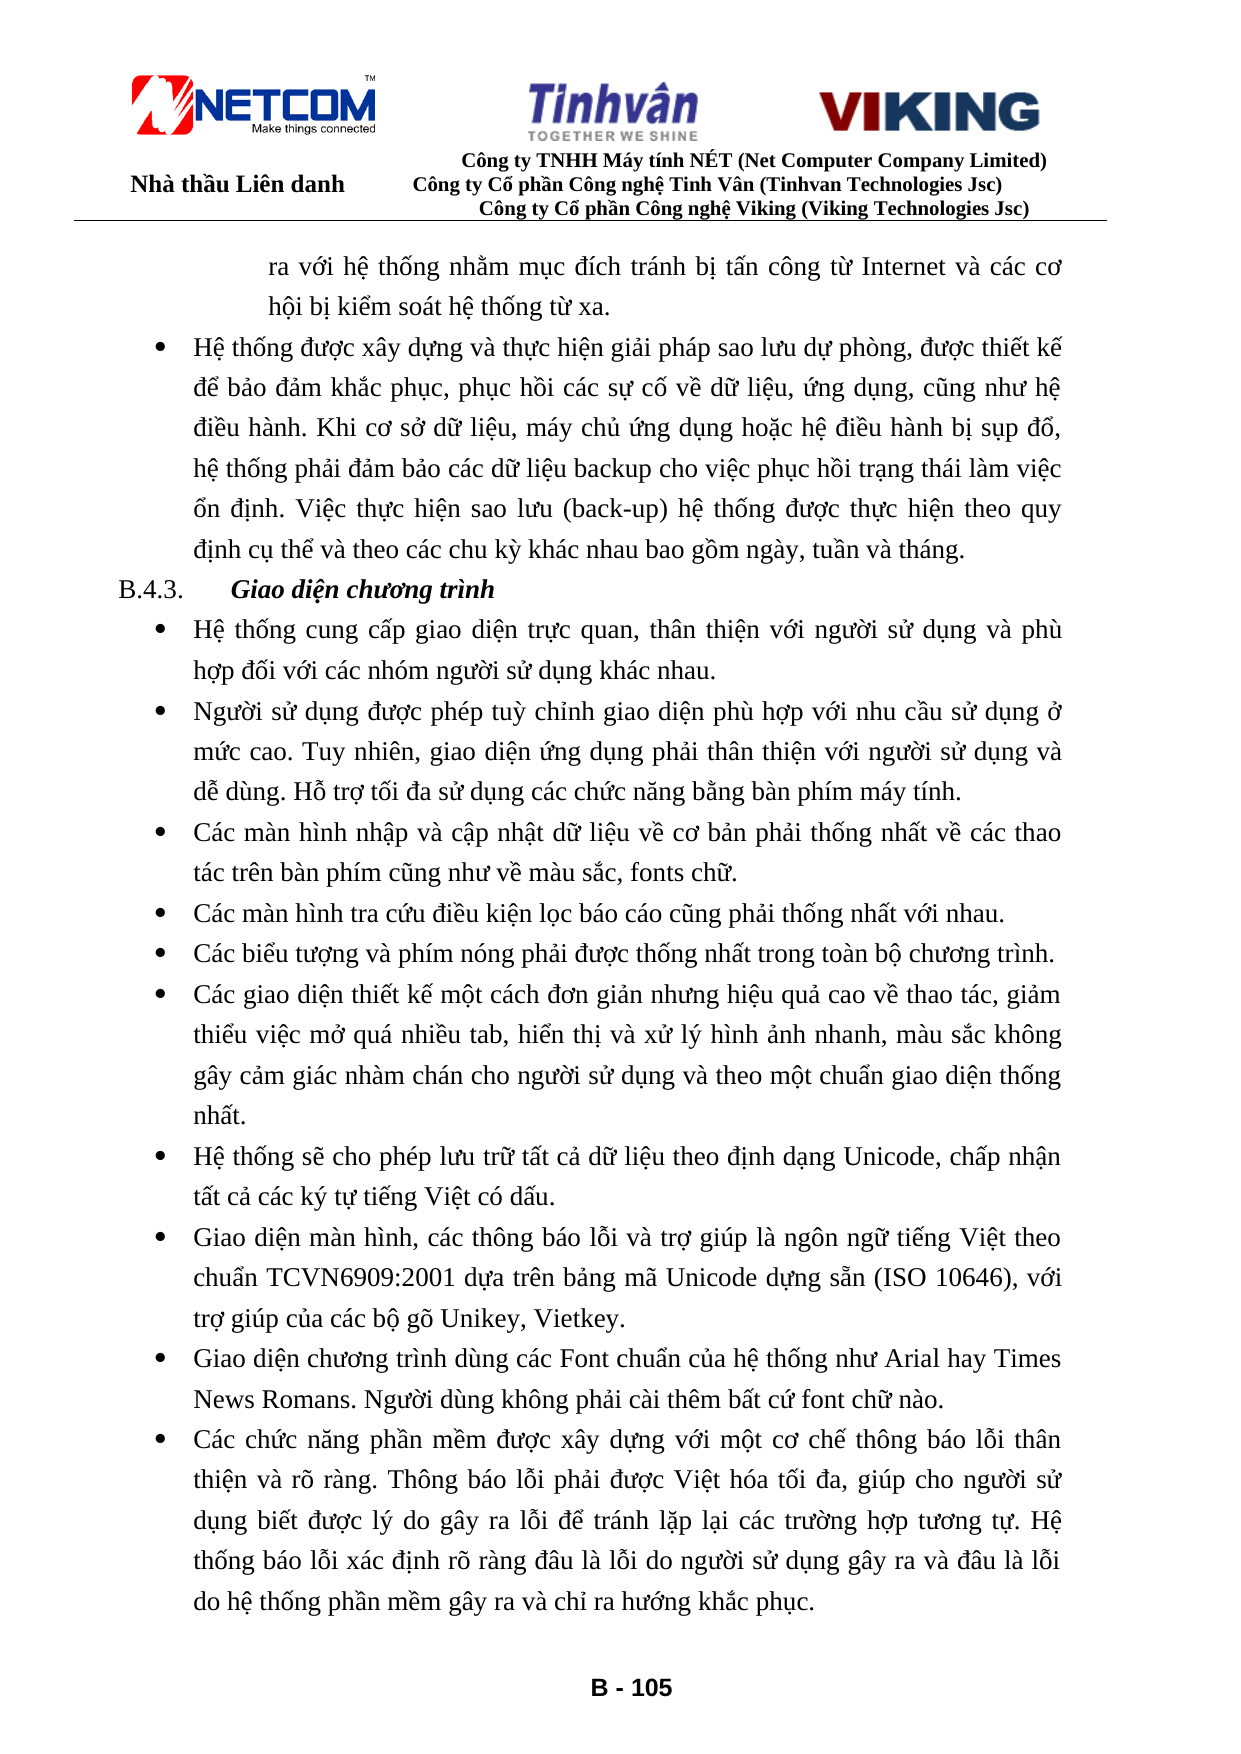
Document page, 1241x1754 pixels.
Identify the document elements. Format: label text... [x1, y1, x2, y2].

list Các chức năng phần mềm được xây dựng với một cơ chế thông báo lỗi thân thiện và rõ ràng. Thông báo lỗi phải được Việt hóa tối đa, giúp cho người sử dụng biết được lý do gây ra lỗi để tránh lặp lại các trường hợp tương tự. Hệ thống báo lỗi xác định rõ ràng đâu là lỗi do người sử dụng gây ra và đâu là lỗi do hệ thống phần mềm gây ra và chỉ ra hướng khắc phục. [156, 1423, 1063, 1616]
picture [818, 82, 1041, 144]
list Các giao diện thiết kế một cách đơn giản nhưng hiệu quả cao về thao tác, giảm thiểu việc mở quá nhiều tab, hiển thị và xử lý hình ảnh nhanh, màu sắc không gây cảm giác nhàm chán cho người sử dụng và theo một chuẩn giao diện thống nhất. [156, 978, 1063, 1131]
list Các biểu tượng và phím nóng phải được thống nhất trong toàn bộ chương trình. [156, 937, 1063, 969]
list Hệ thống sẽ cho phép lưu trữ tất cả dữ liệu theo định dạng Unicode, chấp nhận tất cả các ký tự tiếng Việt có dấu. [156, 1140, 1063, 1212]
list Hệ thống cung cấp giao diện trực quan, thân thiện với người sử dụng và phù hợp đối với các nhóm người sử dụng khác nhau. [156, 614, 1063, 685]
subtitle Giao diện chương trình [118, 573, 1063, 604]
picture [528, 82, 698, 141]
picture [131, 75, 375, 135]
list Các màn hình nhập và cập nhật dữ liệu về cơ bản phải thống nhất về các thao tác trên bàn phím cũng như về màu sắc, fonts chữ. [156, 816, 1063, 888]
list Các màn hình tra cứu điều kiện lọc báo cáo cũng phải thống nhất với nhau. [156, 897, 1063, 928]
list Giao diện màn hình, các thông báo lỗi và trợ giúp là ngôn ngữ tiếng Việt theo chuẩn TCVN6909:2001 dựa trên bảng mã Unicode dựng sẵn (ISO 10646), với trợ giúp của các bộ gõ Unikey, Vietkey. [156, 1221, 1063, 1333]
list Hệ thống được xây dựng và thực hiện giải pháp sao lưu dự phòng, được thiết kế để bảo đảm khắc phục, phục hồi các sự cố về dữ liệu, ứng dụng, cũng như hệ điều hành. Khi cơ sở dữ liệu, máy chủ ứng dụng hoặc hệ điều hành bị sụp đổ, hệ thống phải đảm bảo các dữ liệu backup cho việc phục hồi trạng thái làm việc ổn định. Việc thực hiện sao lưu (back-up) hệ thống được thực hiện theo quy định cụ thể và theo các chu kỳ khác nhau bao gồm ngày, tuần và tháng. [156, 331, 1063, 564]
list Người sử dụng được phép tuỳ chỉnh giao diện phù hợp với nhu cầu sử dụng ở mức cao. Tuy nhiên, giao diện ứng dụng phải thân thiện với người sử dụng và dễ dùng. Hỗ trợ tối đa sử dụng các chức năng bằng bàn phím máy tính. [156, 694, 1063, 807]
list Giao diện chương trình dùng các Font chuẩn của hệ thống như Arial hay Times News Romans. Người dùng không phải cài thêm bất cứ font chữ nào. [156, 1342, 1063, 1414]
